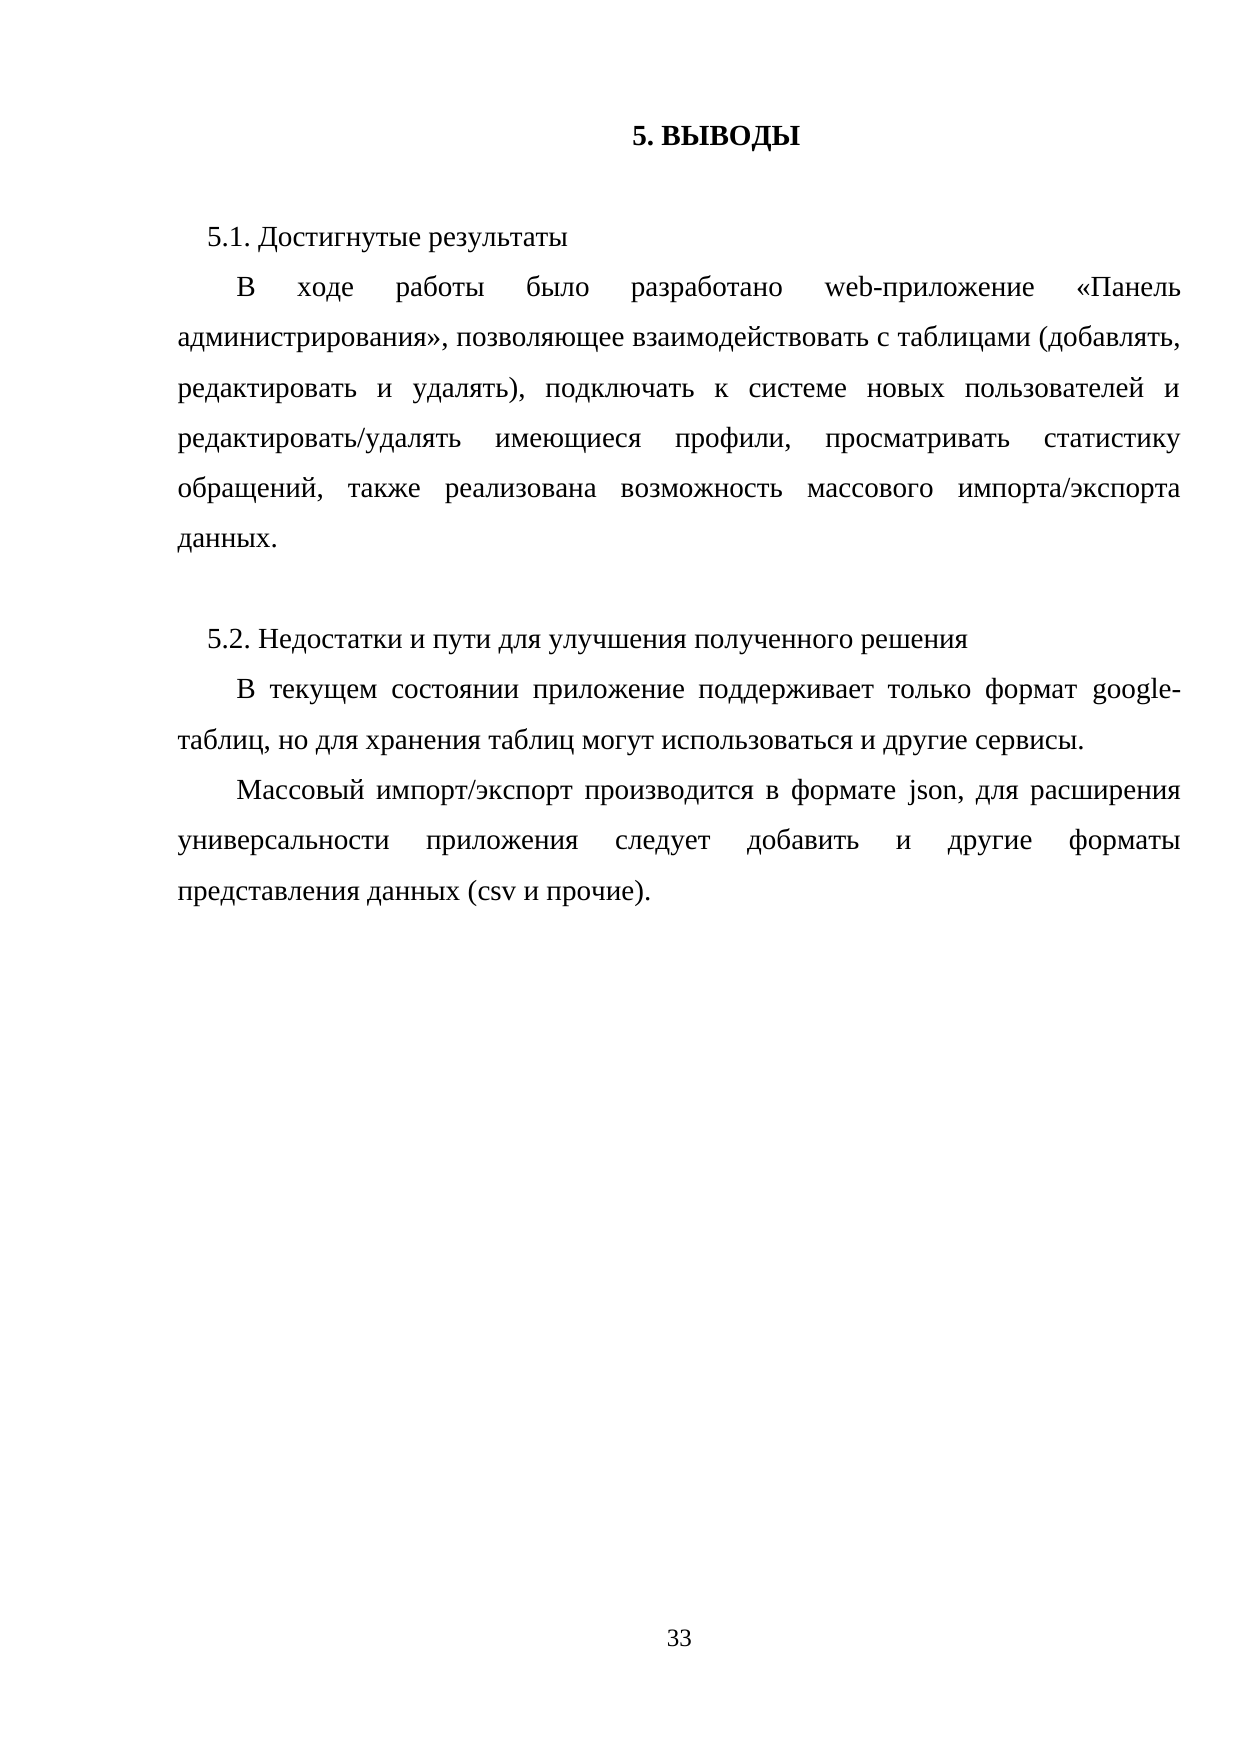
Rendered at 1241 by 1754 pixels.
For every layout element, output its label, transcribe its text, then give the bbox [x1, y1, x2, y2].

text В ходе работы было разработано web-приложение «Панель администрирования», позволяющее взаимодействовать с таблицами (добавлять, редактировать и удалять), подключать к системе новых пользователей и редактировать/удалять имеющиеся профили, просматривать статистику обращений, также реализована возможность массового импорта/экспорта данных. [177, 269, 1181, 554]
text В текущем состоянии приложение поддерживает только формат google-таблиц, но для хранения таблиц могут использоваться и другие сервисы. [177, 672, 1181, 755]
text 5. Выводы [177, 118, 1181, 152]
text 5.2. Недостатки и пути для улучшения полученного решения [177, 621, 1181, 655]
text Массовый импорт/экспорт производится в формате json, для расширения универсальности приложения следует добавить и другие форматы представления данных (csv и прочие). [177, 772, 1181, 906]
text 5.1. Достигнутые результаты [177, 219, 1181, 252]
